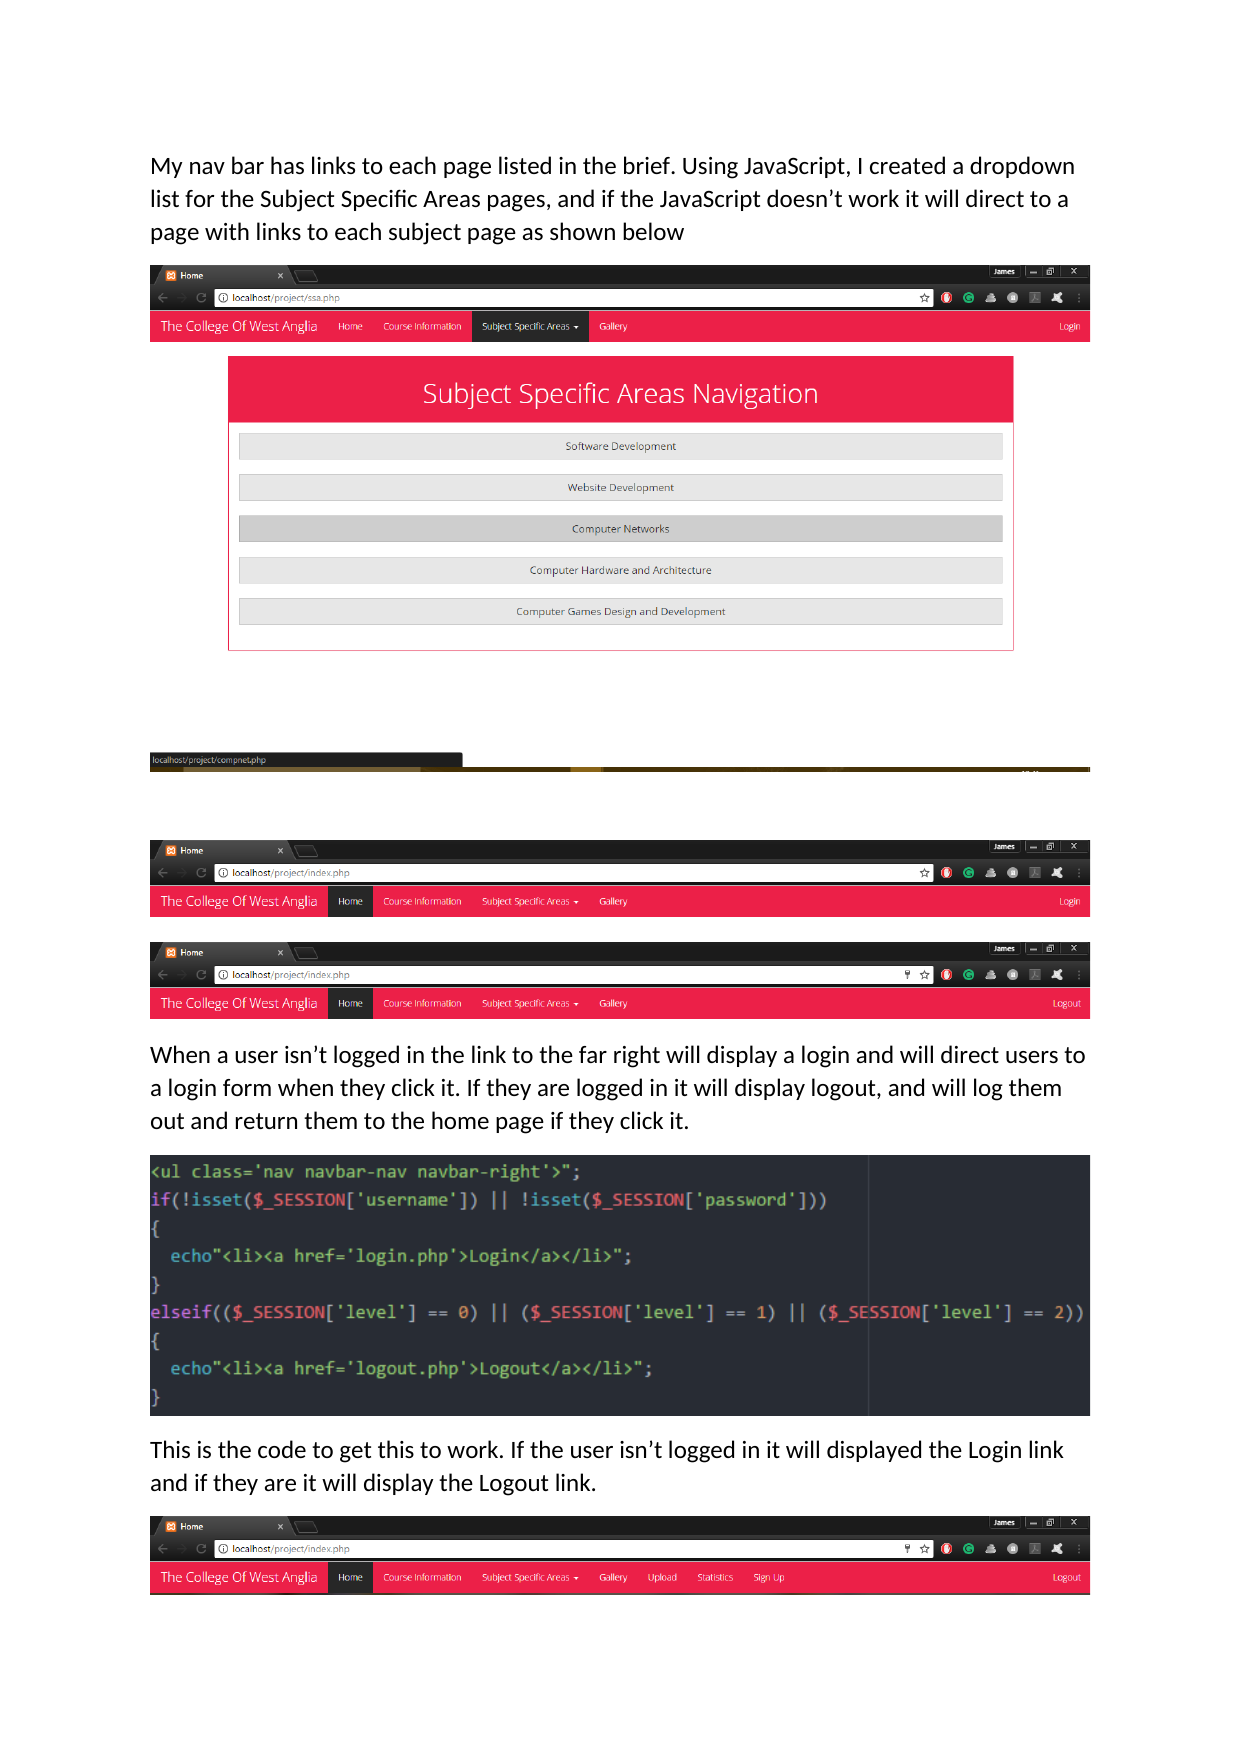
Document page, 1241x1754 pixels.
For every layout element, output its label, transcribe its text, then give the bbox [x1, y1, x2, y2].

picture [150, 1155, 1091, 1416]
text This is the code to get this to work. If the user isn’t logged in it will displayed the Login link and if they are it will display the Logout link. [150, 1434, 1090, 1498]
text My nav bar has links to each page listed in the brief. Using JavaScript, I created a dropdown list for the Subject Specific Areas pages, and if the JavaScript doesn’t work it will direct to a page with links to each subject page as shown below [150, 150, 1090, 246]
picture [150, 265, 1091, 772]
picture [150, 840, 1091, 924]
picture [150, 942, 1091, 1021]
picture [150, 1516, 1091, 1595]
text When a user isn’t logged in the link to the far right will display a login and will direct users to a login form when they click it. If they are logged in it will display logout, and will log them out and return them to the home page if they click it. [150, 1040, 1090, 1136]
